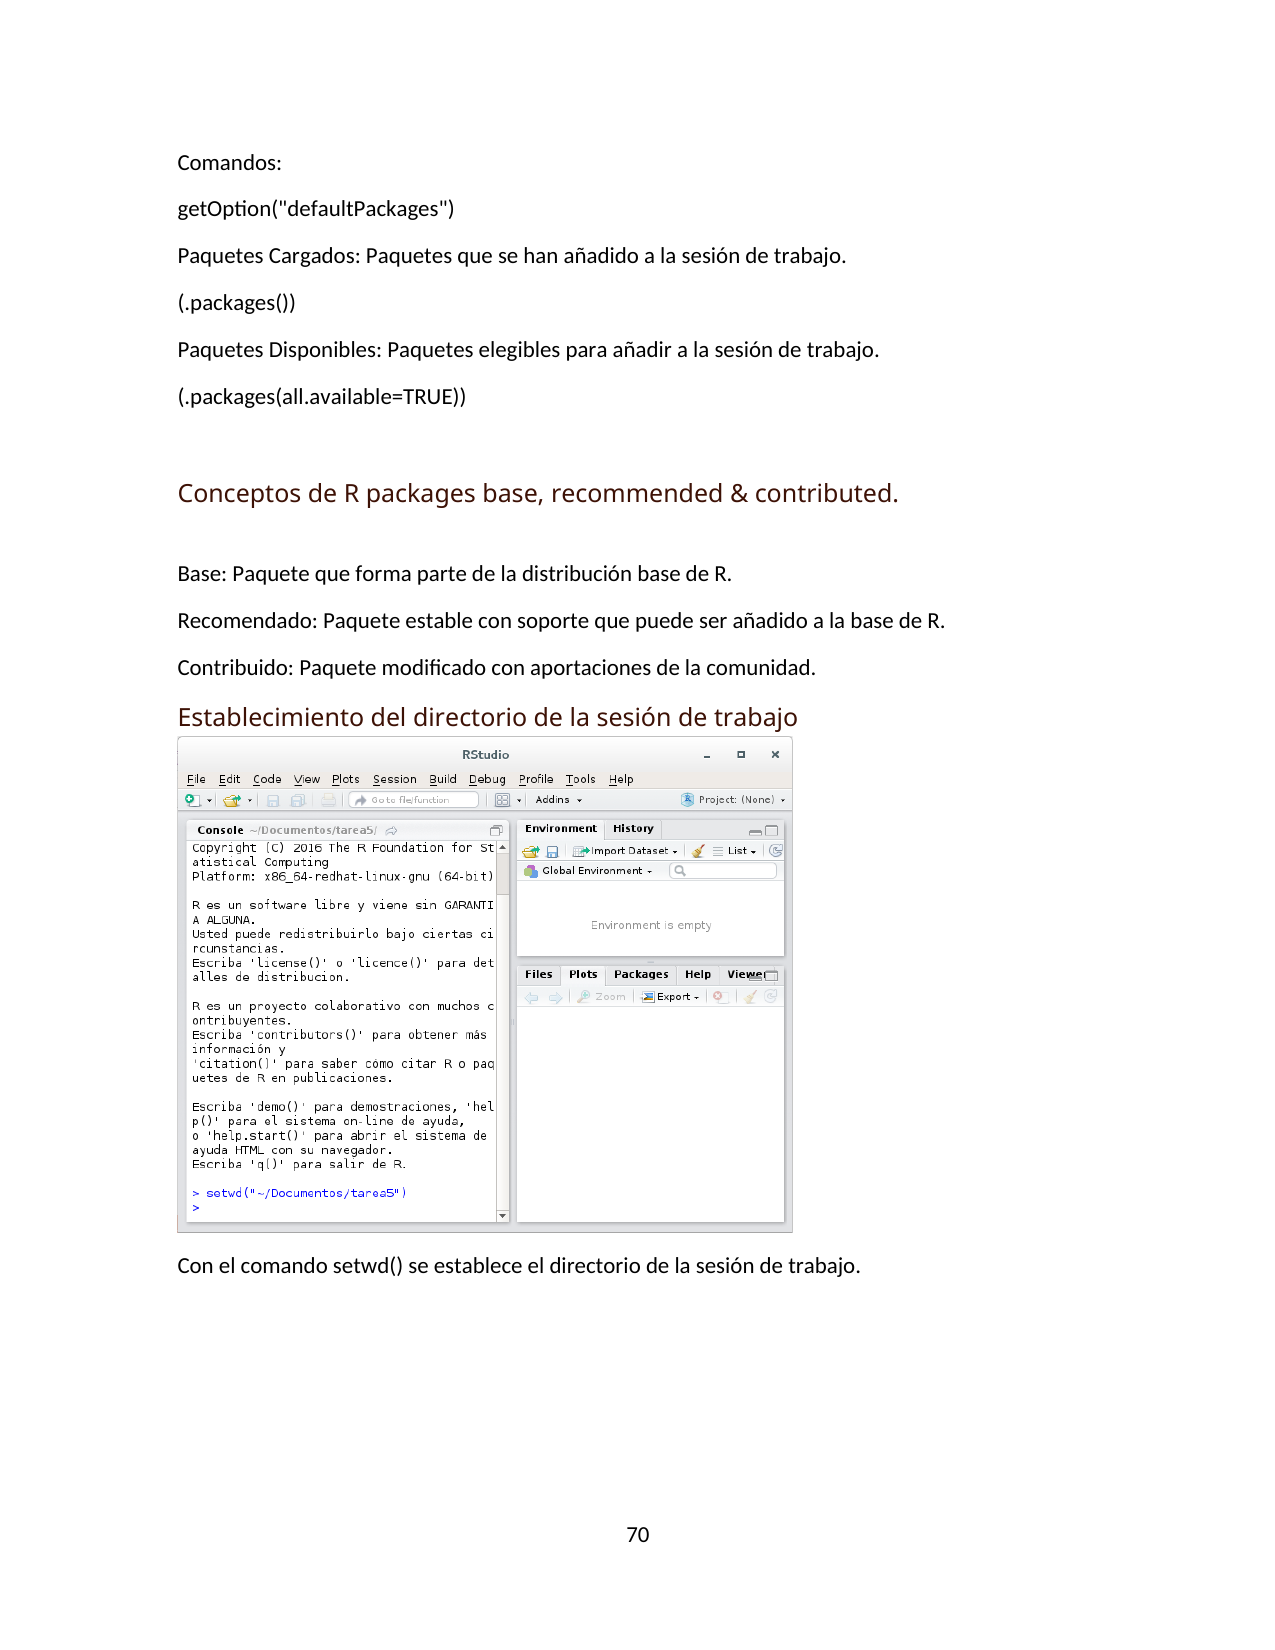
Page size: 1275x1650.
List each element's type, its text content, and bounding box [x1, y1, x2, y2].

text Contribuido: Paquete modificado con aportaciones de la comunidad. [177, 653, 1098, 681]
text Base: Paquete que forma parte de la distribución base de R. [177, 559, 1098, 587]
text (.packages()) [177, 288, 1098, 316]
text getOption("defaultPackages") [177, 194, 1098, 222]
picture [177, 736, 793, 1233]
text Paquetes Disponibles: Paquetes elegibles para añadir a la sesión de trabajo. [177, 335, 1098, 363]
subtitle Conceptos de R packages base, recommended & contributed. [177, 476, 1098, 510]
text Paquetes Cargados: Paquetes que se han añadido a la sesión de trabajo. [177, 241, 1098, 269]
subtitle Establecimiento del directorio de la sesión de trabajo [177, 700, 1098, 734]
text Con el comando setwd() se establece el directorio de la sesión de trabajo. [177, 1251, 1098, 1279]
text (.packages(all.available=TRUE)) [177, 382, 1098, 410]
text Recomendado: Paquete estable con soporte que puede ser añadido a la base de R. [177, 606, 1098, 634]
text Comandos: [177, 148, 1098, 176]
